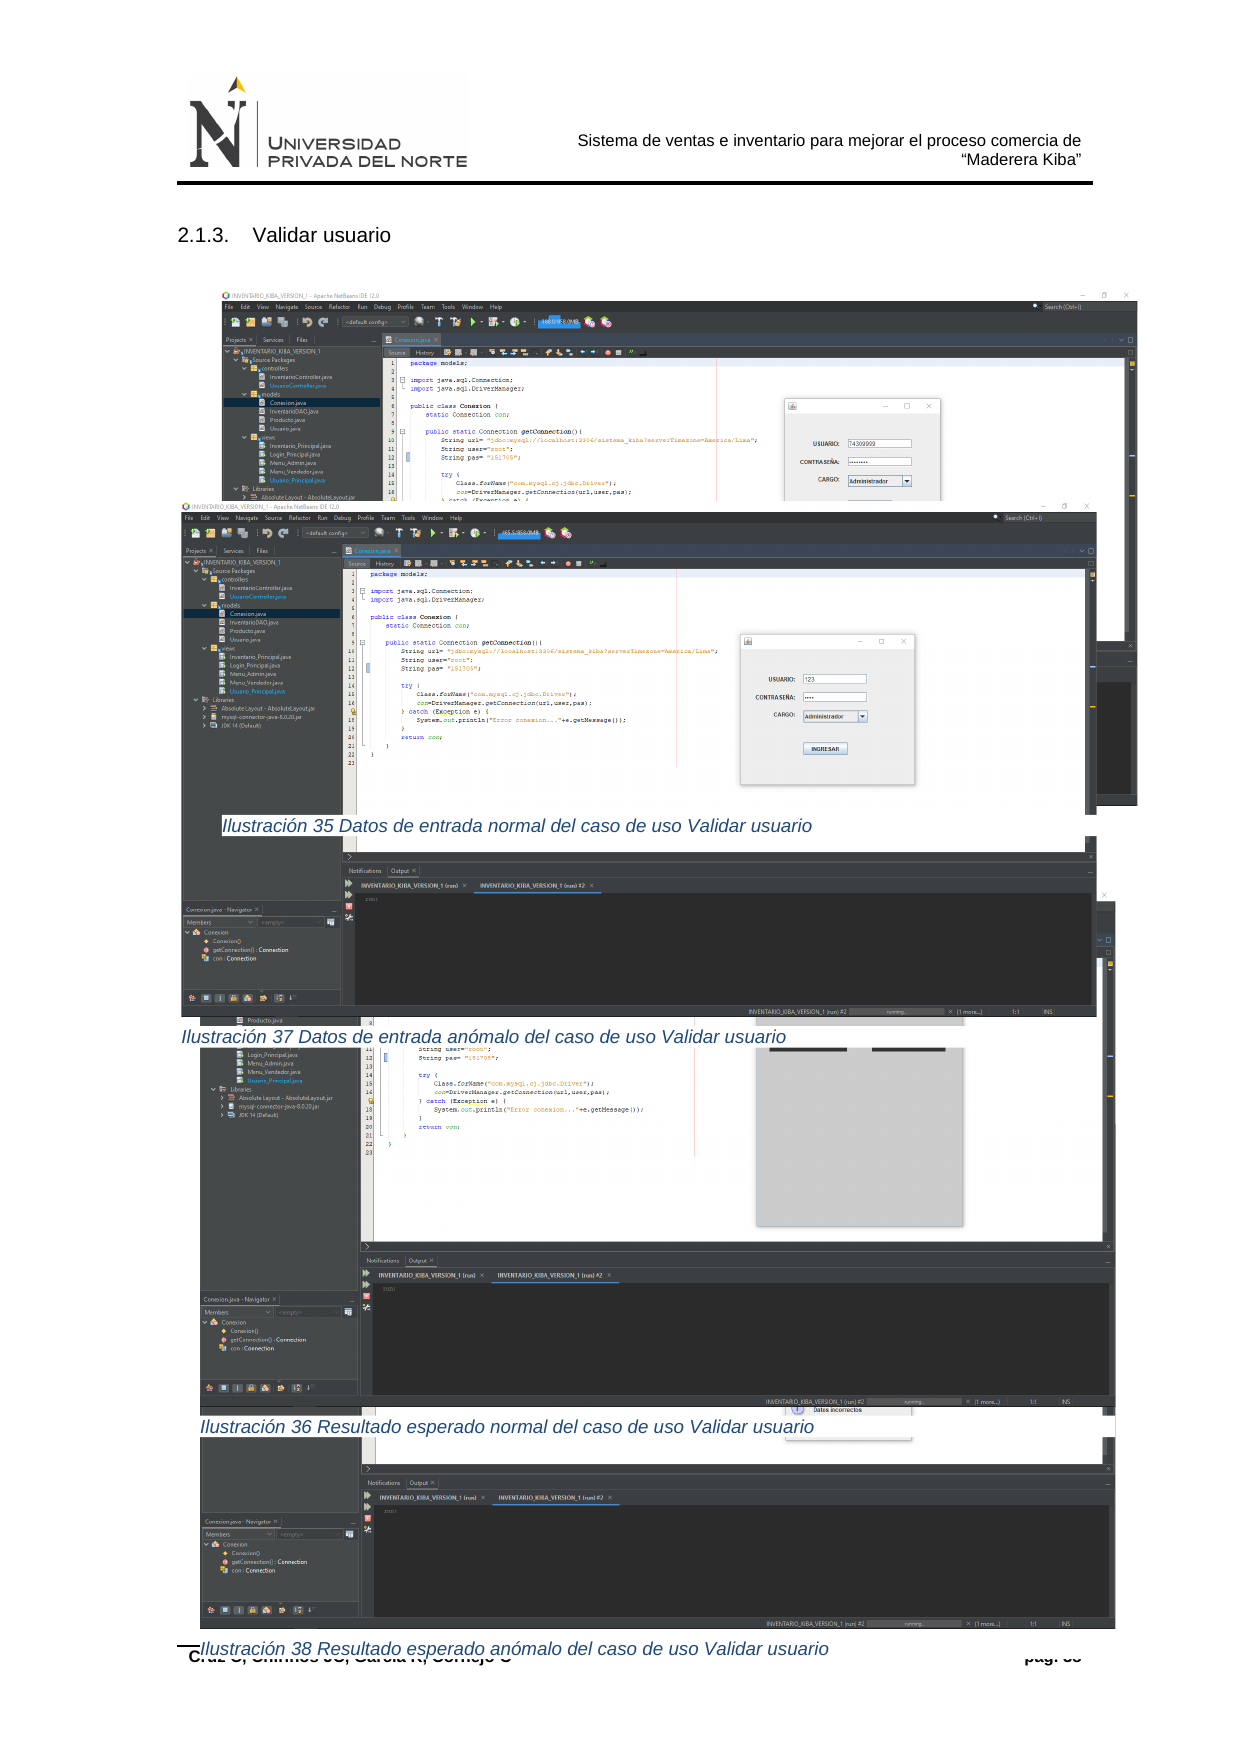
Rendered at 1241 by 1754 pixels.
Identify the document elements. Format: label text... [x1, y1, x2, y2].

subtitle Validar usuario [177, 223, 1092, 247]
picture [188, 73, 469, 169]
picture [181, 290, 1138, 1415]
picture [200, 1438, 1116, 1629]
